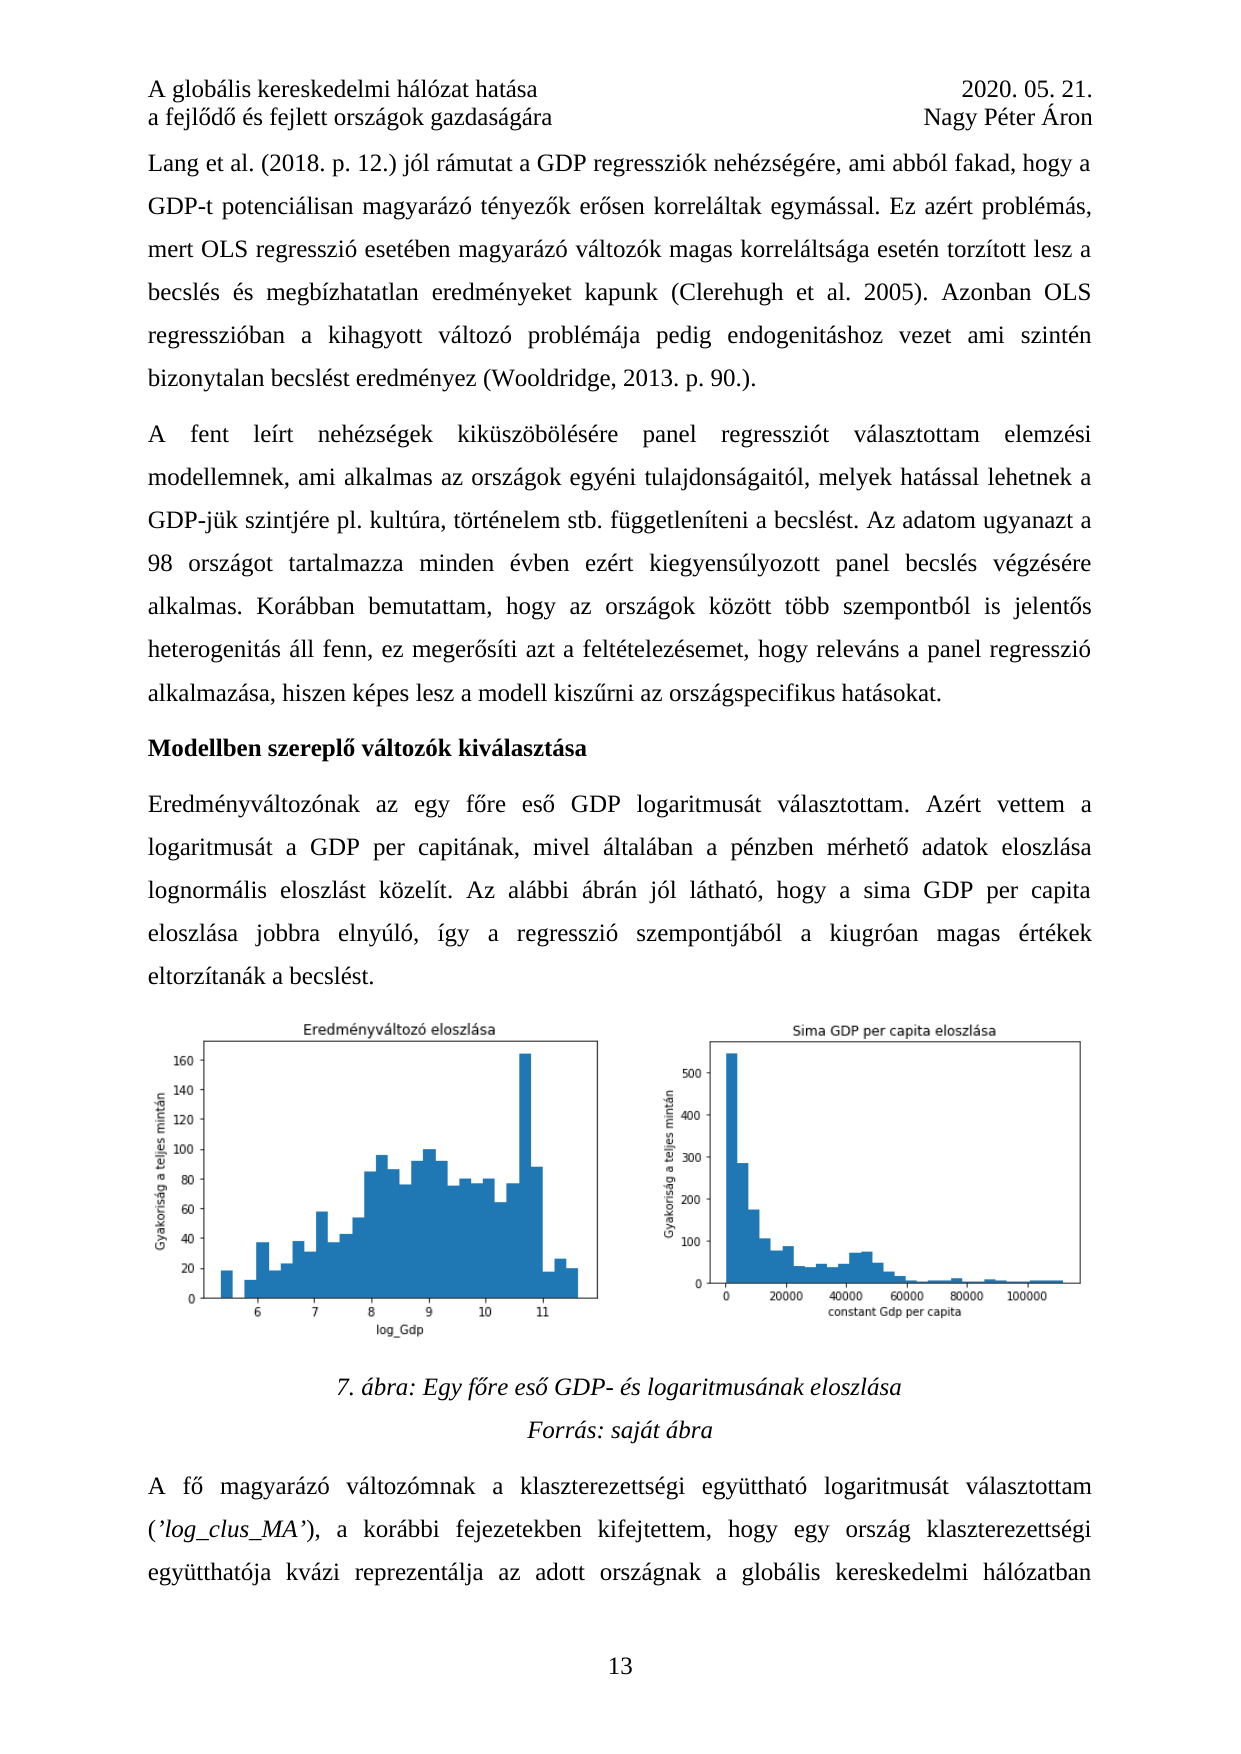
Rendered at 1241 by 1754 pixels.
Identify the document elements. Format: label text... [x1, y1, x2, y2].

text Eredményváltozónak az egy főre eső GDP logaritmusát választottam. Azért vettem a logaritmusát a GDP per capitának, mivel általában a pénzben mérhető adatok eloszlása lognormális eloszlást közelít. Az alábbi ábrán jól látható, hogy a sima GDP per capita eloszlása jobbra elnyúló, így a regresszió szempontjából a kiugróan magas értékek eltorzítanák a becslést. [148, 789, 1093, 990]
text A fent leírt nehézségek kiküszöbölésére panel regressziót választottam elemzési modellemnek, ami alkalmas az országok egyéni tulajdonságaitól, melyek hatással lehetnek a GDP-jük szintjére pl. kultúra, történelem stb. függetleníteni a becslést. Az adatom ugyanazt a 98 országot tartalmazza minden évben ezért kiegyensúlyozott panel becslés végzésére alkalmas. Korábban bemutattam, hogy az országok között több szempontból is jelentős heterogenitás áll fenn, ez megerősíti azt a feltételezésemet, hogy releváns a panel regresszió alkalmazása, hiszen képes lesz a modell kiszűrni az országspecifikus hatásokat. [148, 419, 1093, 706]
picture [652, 1018, 1093, 1327]
picture [147, 1016, 611, 1346]
text Lang et al. (2018. p. 12.) jól rámutat a GDP regressziók nehézségére, ami abból fakad, hogy a GDP-t potenciálisan magyarázó tényezők erősen korreláltak egymással. Ez azért problémás, mert OLS regresszió esetében magyarázó változók magas korreláltsága esetén torzított lesz a becslés és megbízhatatlan eredményeket kapunk (Clerehugh et al. 2005). Azonban OLS regresszióban a kihagyott változó problémája pedig endogenitáshoz vezet ami szintén bizonytalan becslést eredményez (Wooldridge, 2013. p. 90.). [148, 148, 1093, 392]
text 7. ábra: Egy főre eső GDP- és logaritmusának eloszlása Forrás: saját ábra [148, 1372, 1093, 1444]
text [148, 1471, 1093, 1586]
subtitle Modellben szereplő változók kiválasztása [148, 733, 1093, 762]
